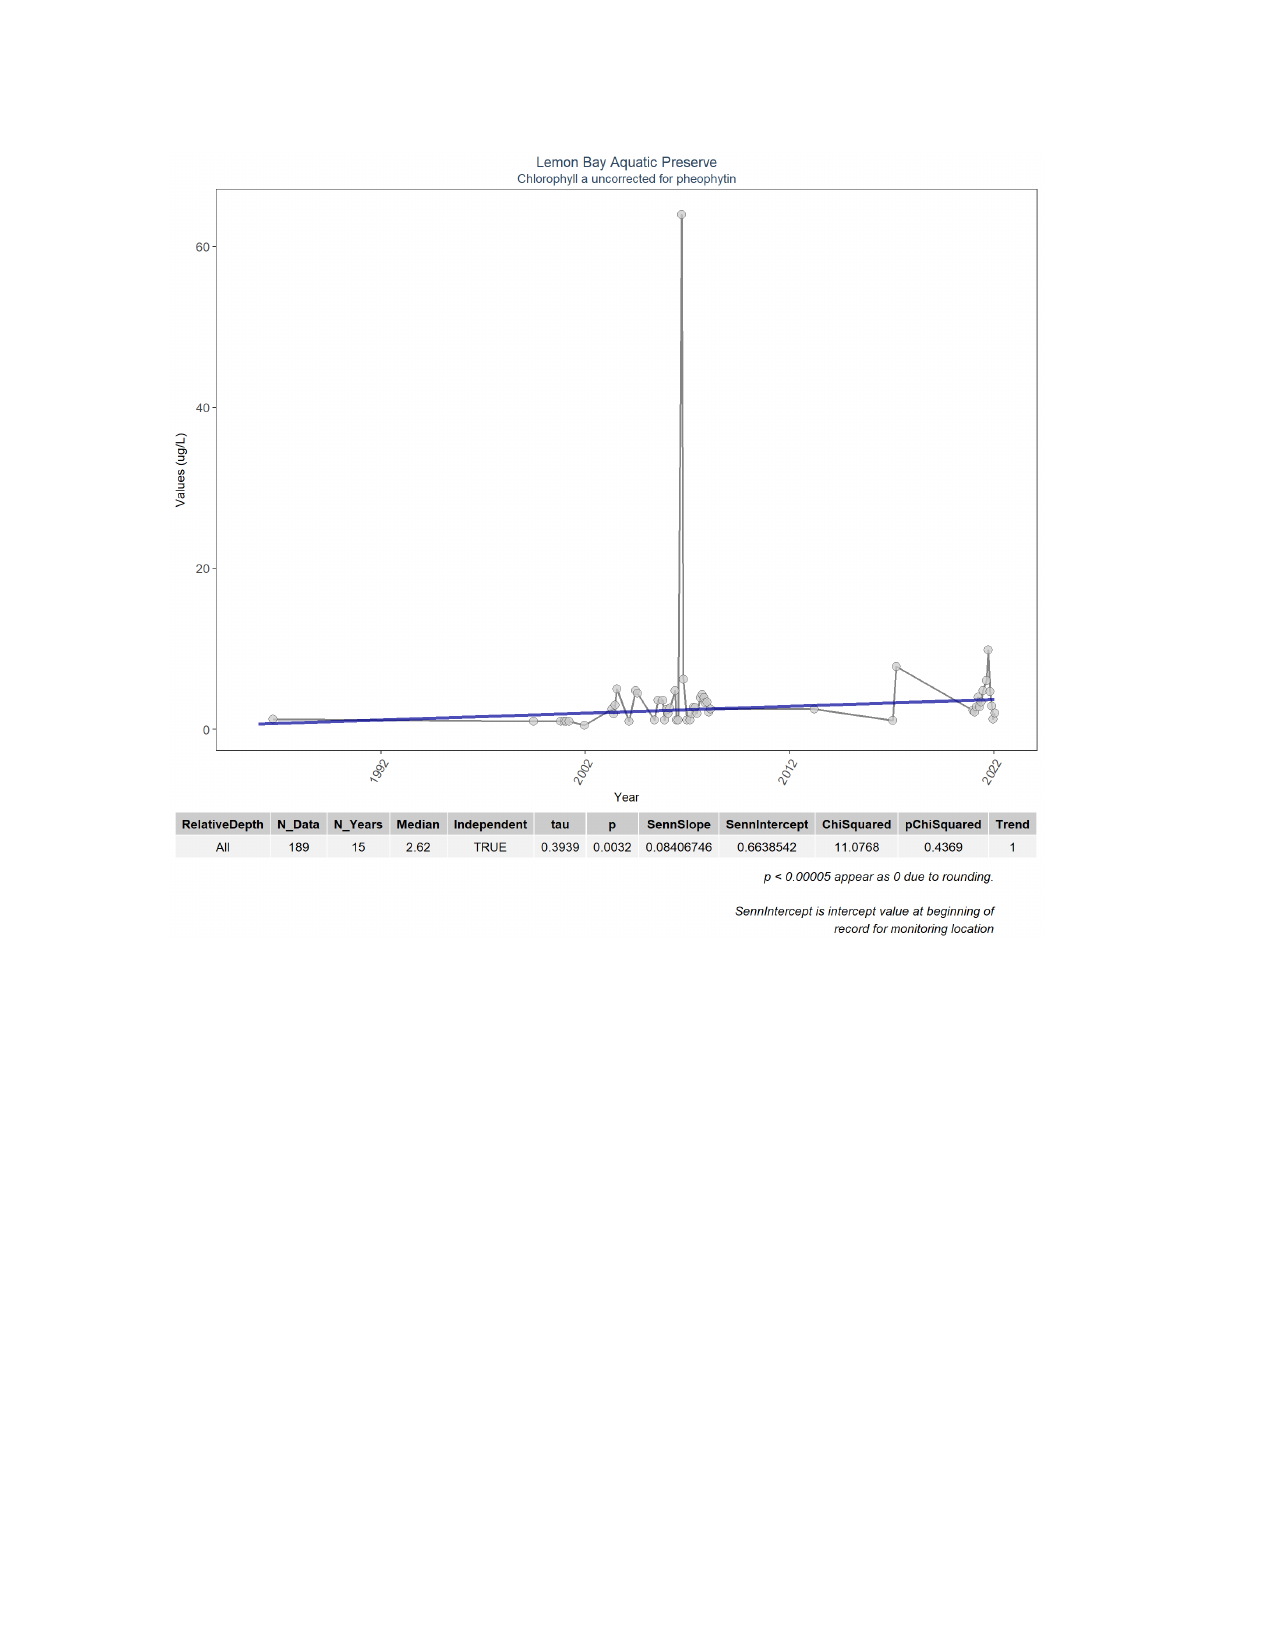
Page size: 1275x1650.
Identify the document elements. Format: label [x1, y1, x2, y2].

picture [168, 150, 1044, 938]
